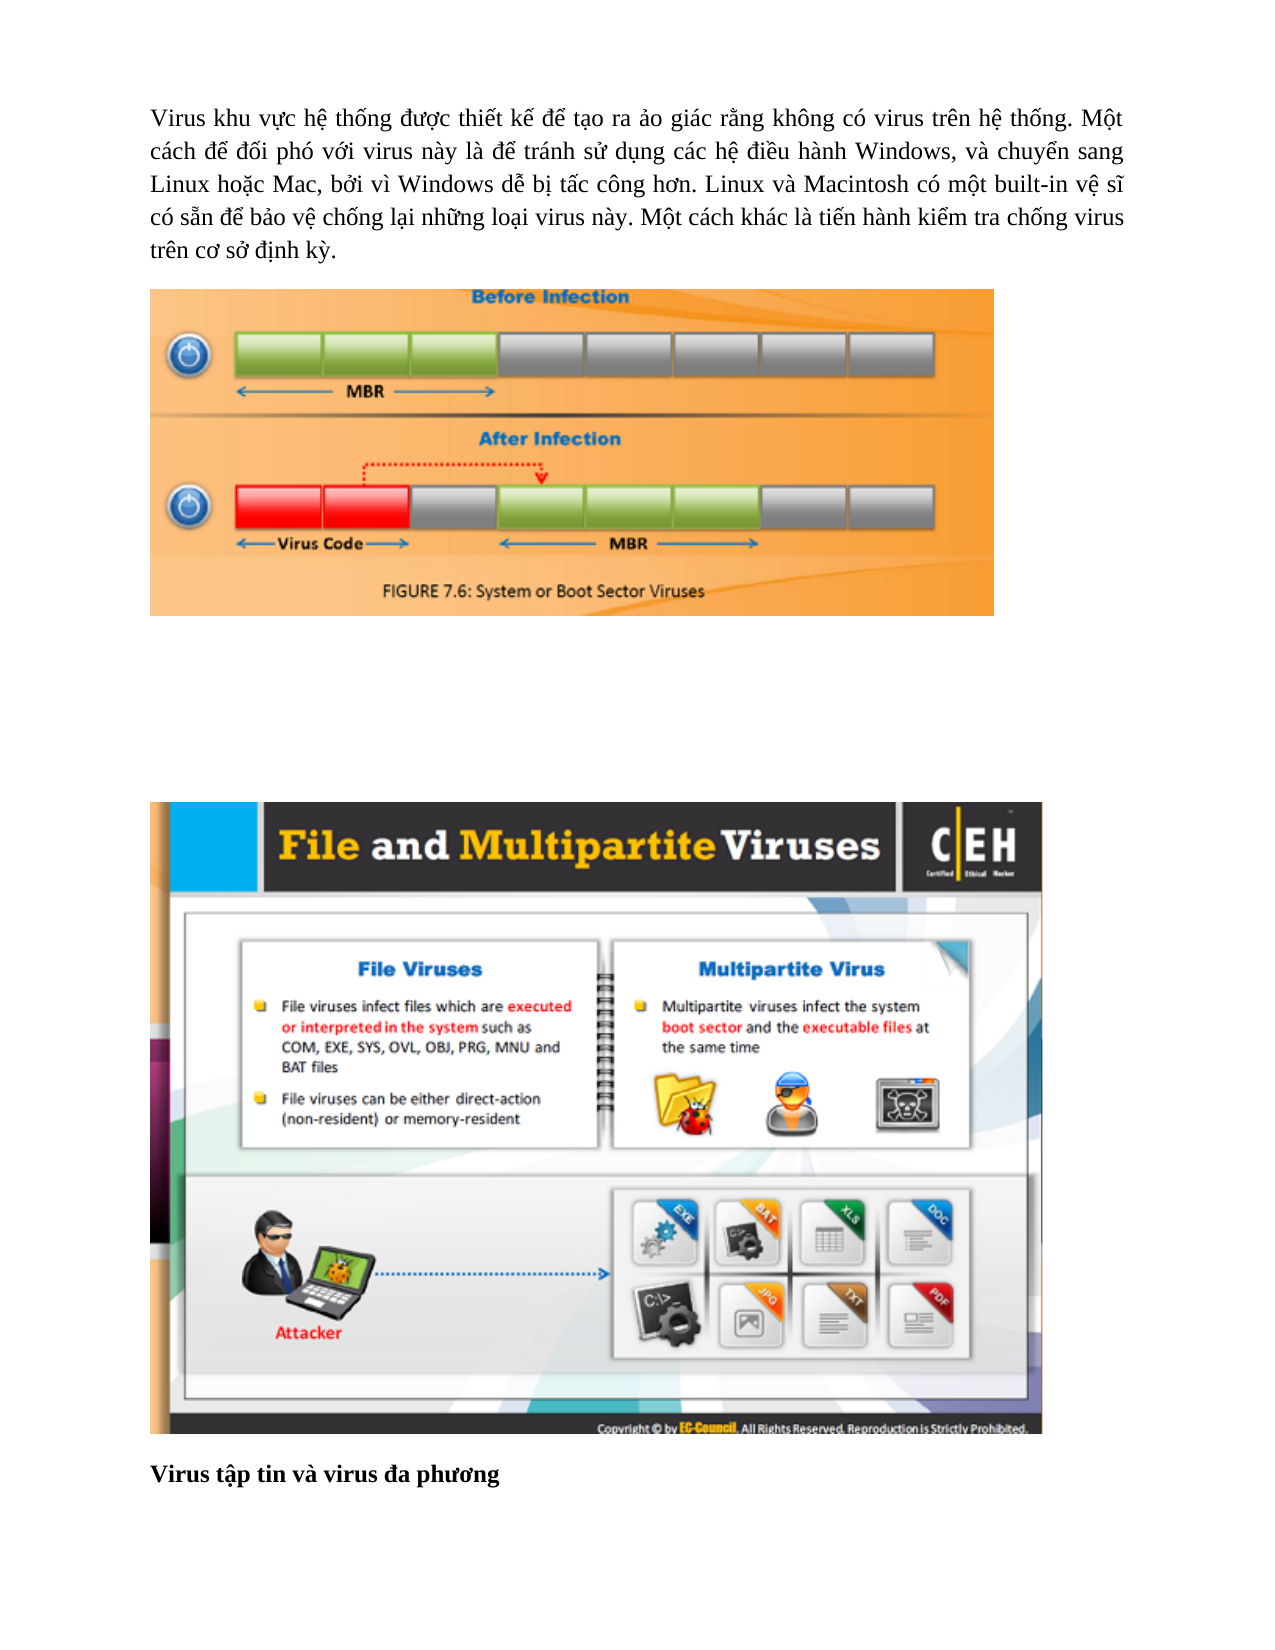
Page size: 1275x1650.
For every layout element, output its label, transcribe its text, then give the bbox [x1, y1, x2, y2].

text Virus tập tin và virus đa phương [150, 1459, 1125, 1487]
picture [150, 802, 1043, 1434]
text Virus khu vực hệ thống được thiết kế để tạo ra ảo giác rằng không có virus trên hệ thống. Một cách để đối phó với virus này là để tránh sử dụng các hệ điều hành Windows, và chuyển sang Linux hoặc Mac, bởi vì Windows dễ bị tấc công hơn. Linux và Macintosh có một built-in vệ sĩ có sẵn để bảo vệ chống lại những loại virus này. Một cách khác là tiến hành kiểm tra chống virus trên cơ sở định kỳ. [150, 103, 1125, 264]
picture [150, 289, 994, 616]
